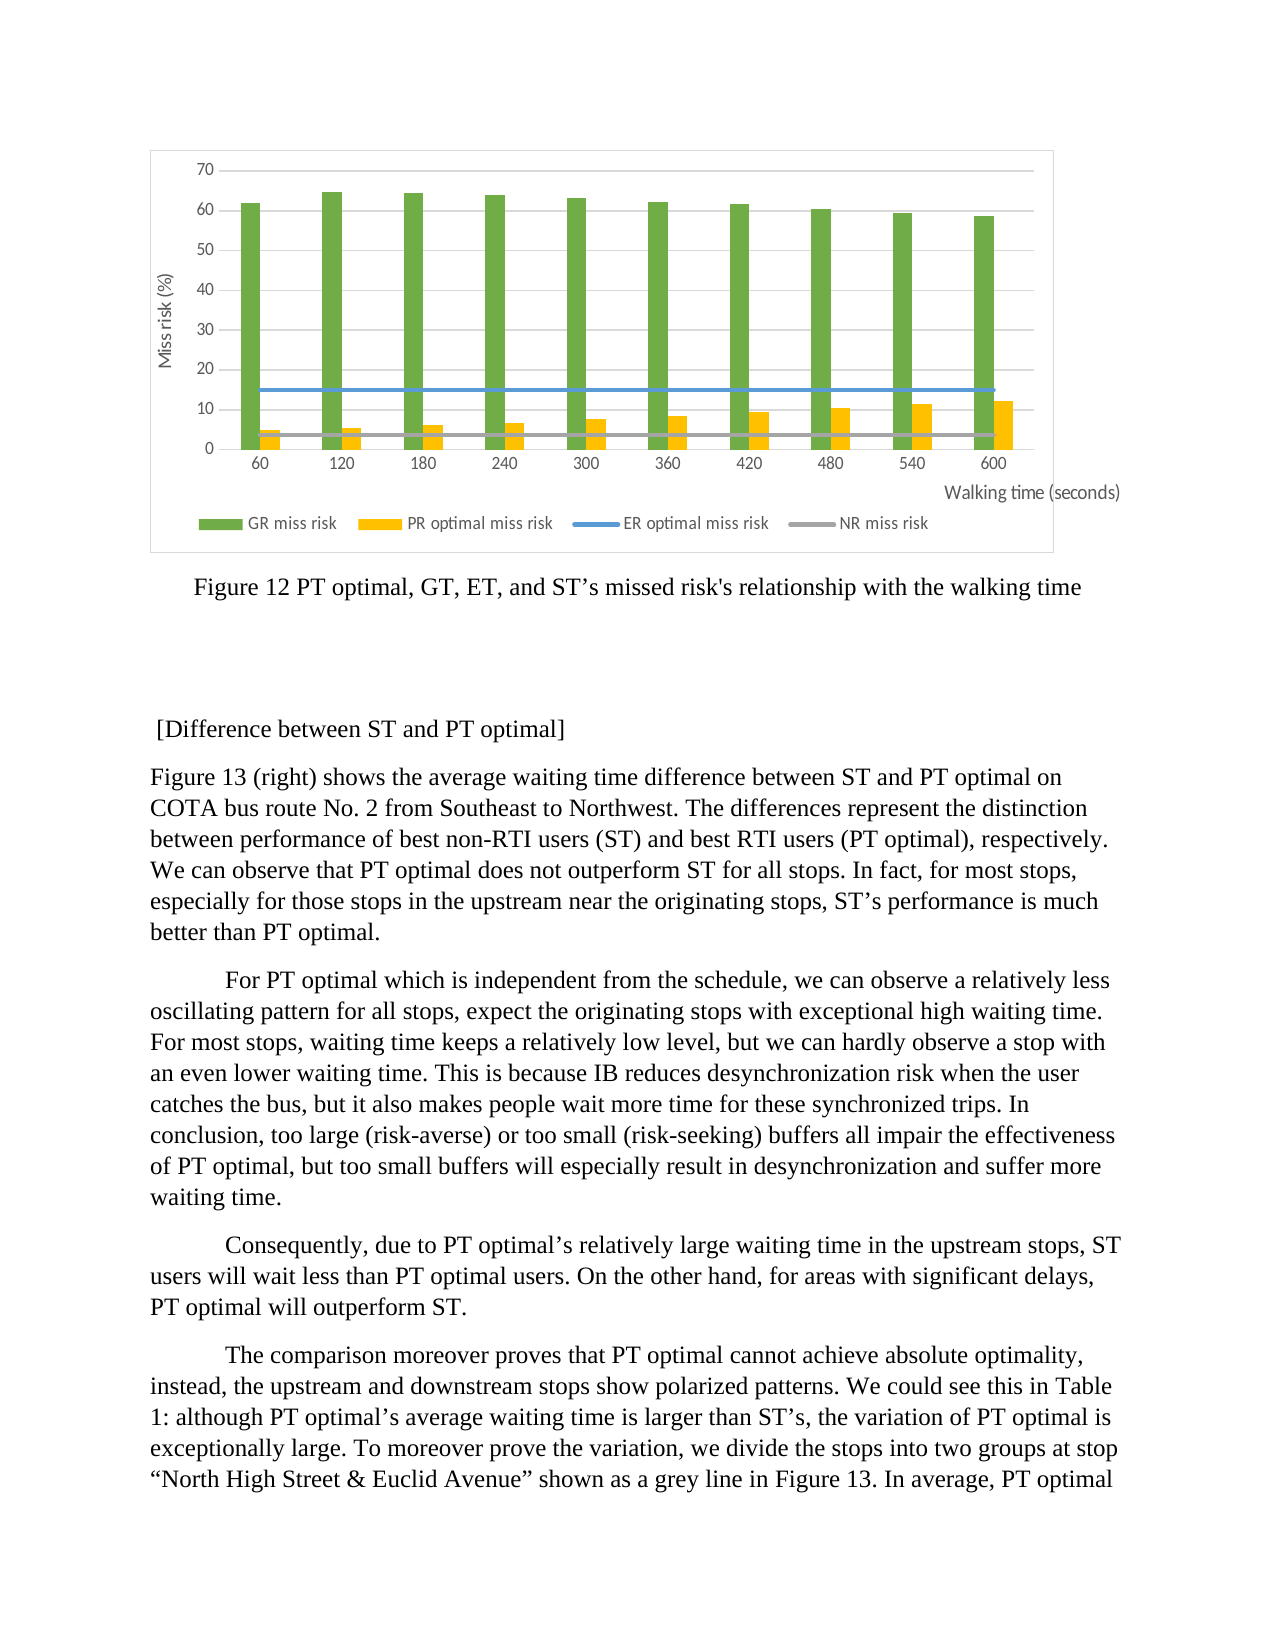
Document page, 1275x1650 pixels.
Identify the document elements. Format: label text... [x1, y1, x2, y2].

text [Difference between ST and PT optimal] [150, 714, 1125, 743]
text Consequently, due to PT optimal’s relatively large waiting time in the upstream stops, ST users will wait less than PT optimal users. On the other hand, for areas with significant delays, PT optimal will outperform ST. [150, 1230, 1125, 1321]
text Figure 13 (right) shows the average waiting time difference between ST and PT optimal on COTA bus route No. 2 from Southeast to Northwest. The differences represent the distinction between performance of best non-RTI users (ST) and best RTI users (PT optimal), respectively. We can observe that PT optimal does not outperform ST for all stops. In fact, for most stops, especially for those stops in the upstream near the originating stops, ST’s performance is much better than PT optimal. [150, 762, 1125, 946]
text Figure 12 PT optimal, GT, ET, and ST’s missed risk's relationship with the walking time [150, 572, 1125, 601]
text For PT optimal which is independent from the schedule, we can observe a relatively less oscillating pattern for all stops, expect the originating stops with exceptional high waiting time. For most stops, waiting time keeps a relatively low level, but we can hardly observe a stop with an even lower waiting time. This is because IB reduces desynchronization risk when the user catches the bus, but it also makes people wait more time for these synchronized trips. In conclusion, too large (risk-averse) or too small (risk-seeking) buffers all impair the effectiveness of PT optimal, but too small buffers will especially result in desynchronization and suffer more waiting time. [150, 965, 1125, 1211]
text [150, 1340, 1125, 1493]
